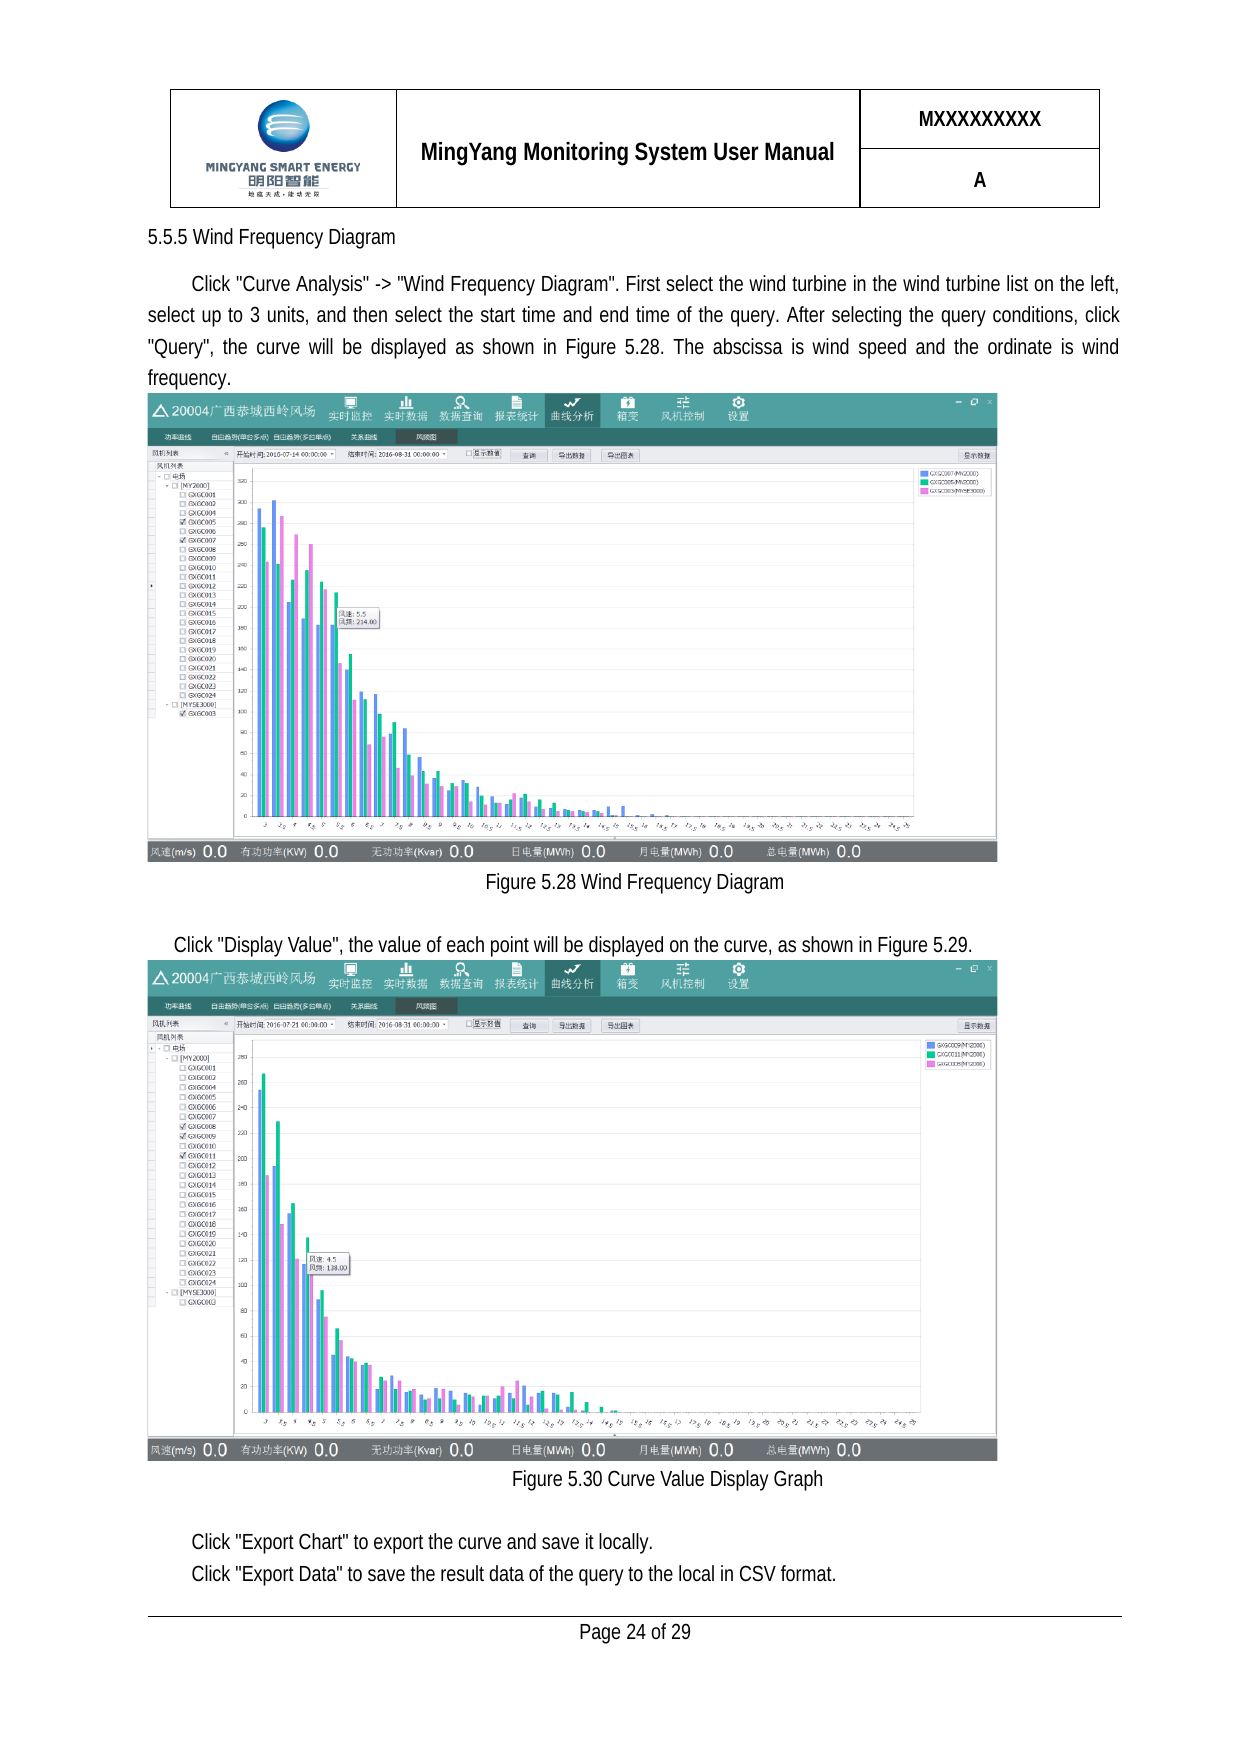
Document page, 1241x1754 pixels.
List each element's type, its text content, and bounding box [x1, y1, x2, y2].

picture [206, 100, 360, 197]
text Click "Display Value", the value of each point will be displayed on the curve, as shown in Figure 5.29. [148, 897, 1122, 960]
text Figure 5.30 Curve Value Display Graph [148, 1463, 1122, 1495]
subtitle 5.5.5 Wind Frequency Diagram [148, 221, 1122, 252]
text Click "Export Chart" to export the curve and save it locally. [148, 1526, 1122, 1558]
text Click "Curve Analysis" -> "Wind Frequency Diagram". First select the wind turbine in the wind turbine list on the left, select up to 3 units, and then select the start time and end time of the query. After selecting the query conditions, click "Query", the curve will be displayed as shown in Figure 5.28. The abscissa is wind speed and the ordinate is wind frequency. [148, 268, 1122, 394]
text Figure 5.28 Wind Frequency Diagram [148, 866, 1122, 897]
picture [147, 960, 998, 1461]
text Click "Export Data" to save the result data of the query to the local in CSV format. [148, 1558, 1122, 1589]
picture [147, 393, 998, 862]
